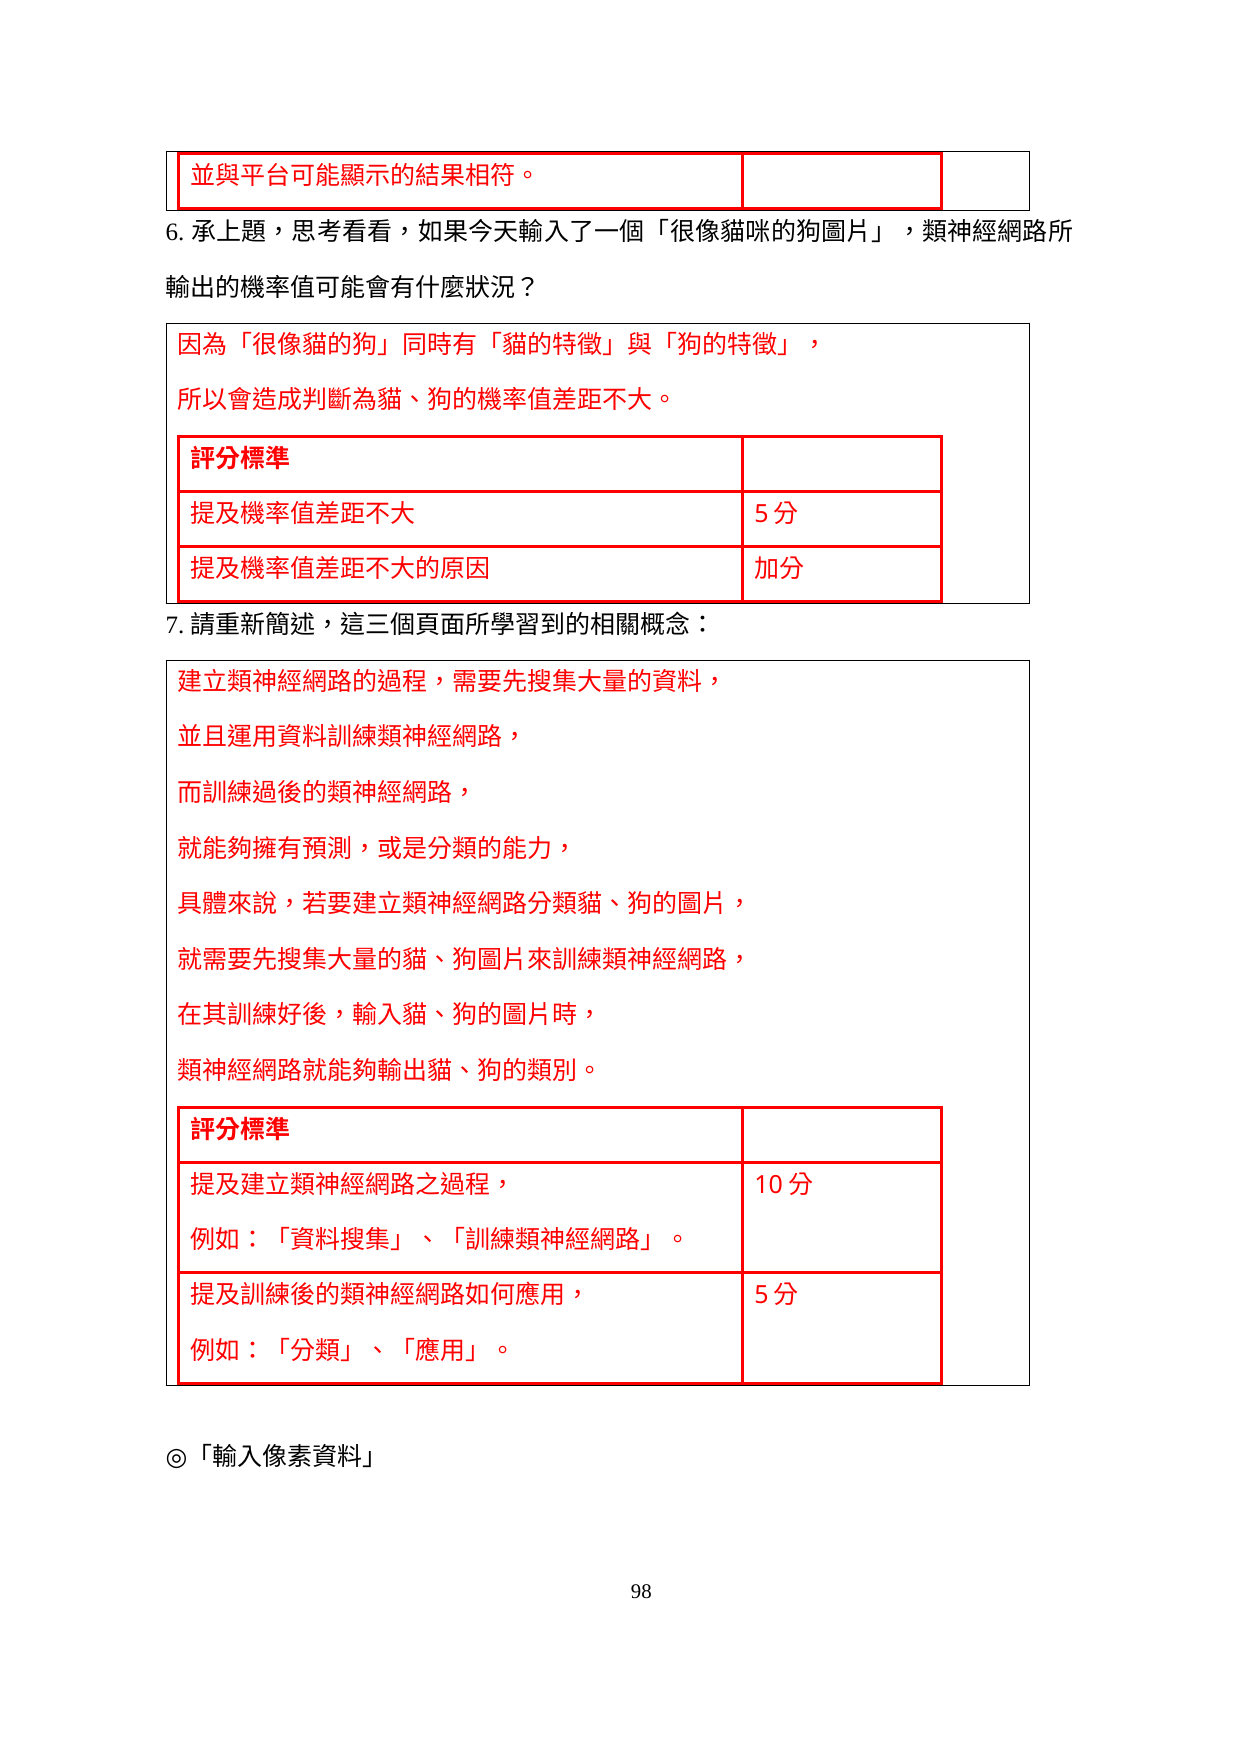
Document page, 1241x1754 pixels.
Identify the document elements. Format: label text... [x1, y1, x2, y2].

table_header [744, 155, 940, 207]
table_header 因為「很像貓的狗」同時有「貓的特徵」與「狗的特徵」， 所以會造成判斷為貓、狗的機率值差距不大。 [167, 324, 1029, 603]
table_header [180, 155, 741, 207]
table_header [943, 152, 1029, 210]
table_header [167, 152, 177, 210]
text 7. 請重新簡述，這三個頁面所學習到的相關概念： [165, 604, 1075, 641]
text ◎「輸入像素資料」 [165, 1437, 1075, 1473]
text 6. 承上題，思考看看，如果今天輸入了一個「很像貓咪的狗圖片」，類神經網路所輸出的機率值可能會有什麼狀況？ [165, 211, 1075, 304]
table_header 建立類神經網路的過程，需要先搜集大量的資料， 並且運用資料訓練類神經網路， 而訓練過後的類神經網路， 就能夠擁有預測，或是分類的能力， 具體來說，若要建立類神經網路分類貓、狗的圖片， 就需要先搜集大量的貓、狗圖片來訓練類神經網路， 在其訓練好後，輸入貓、狗的圖片時， 類神經網路就能夠輸出貓、狗的類別。 [167, 661, 1029, 1385]
